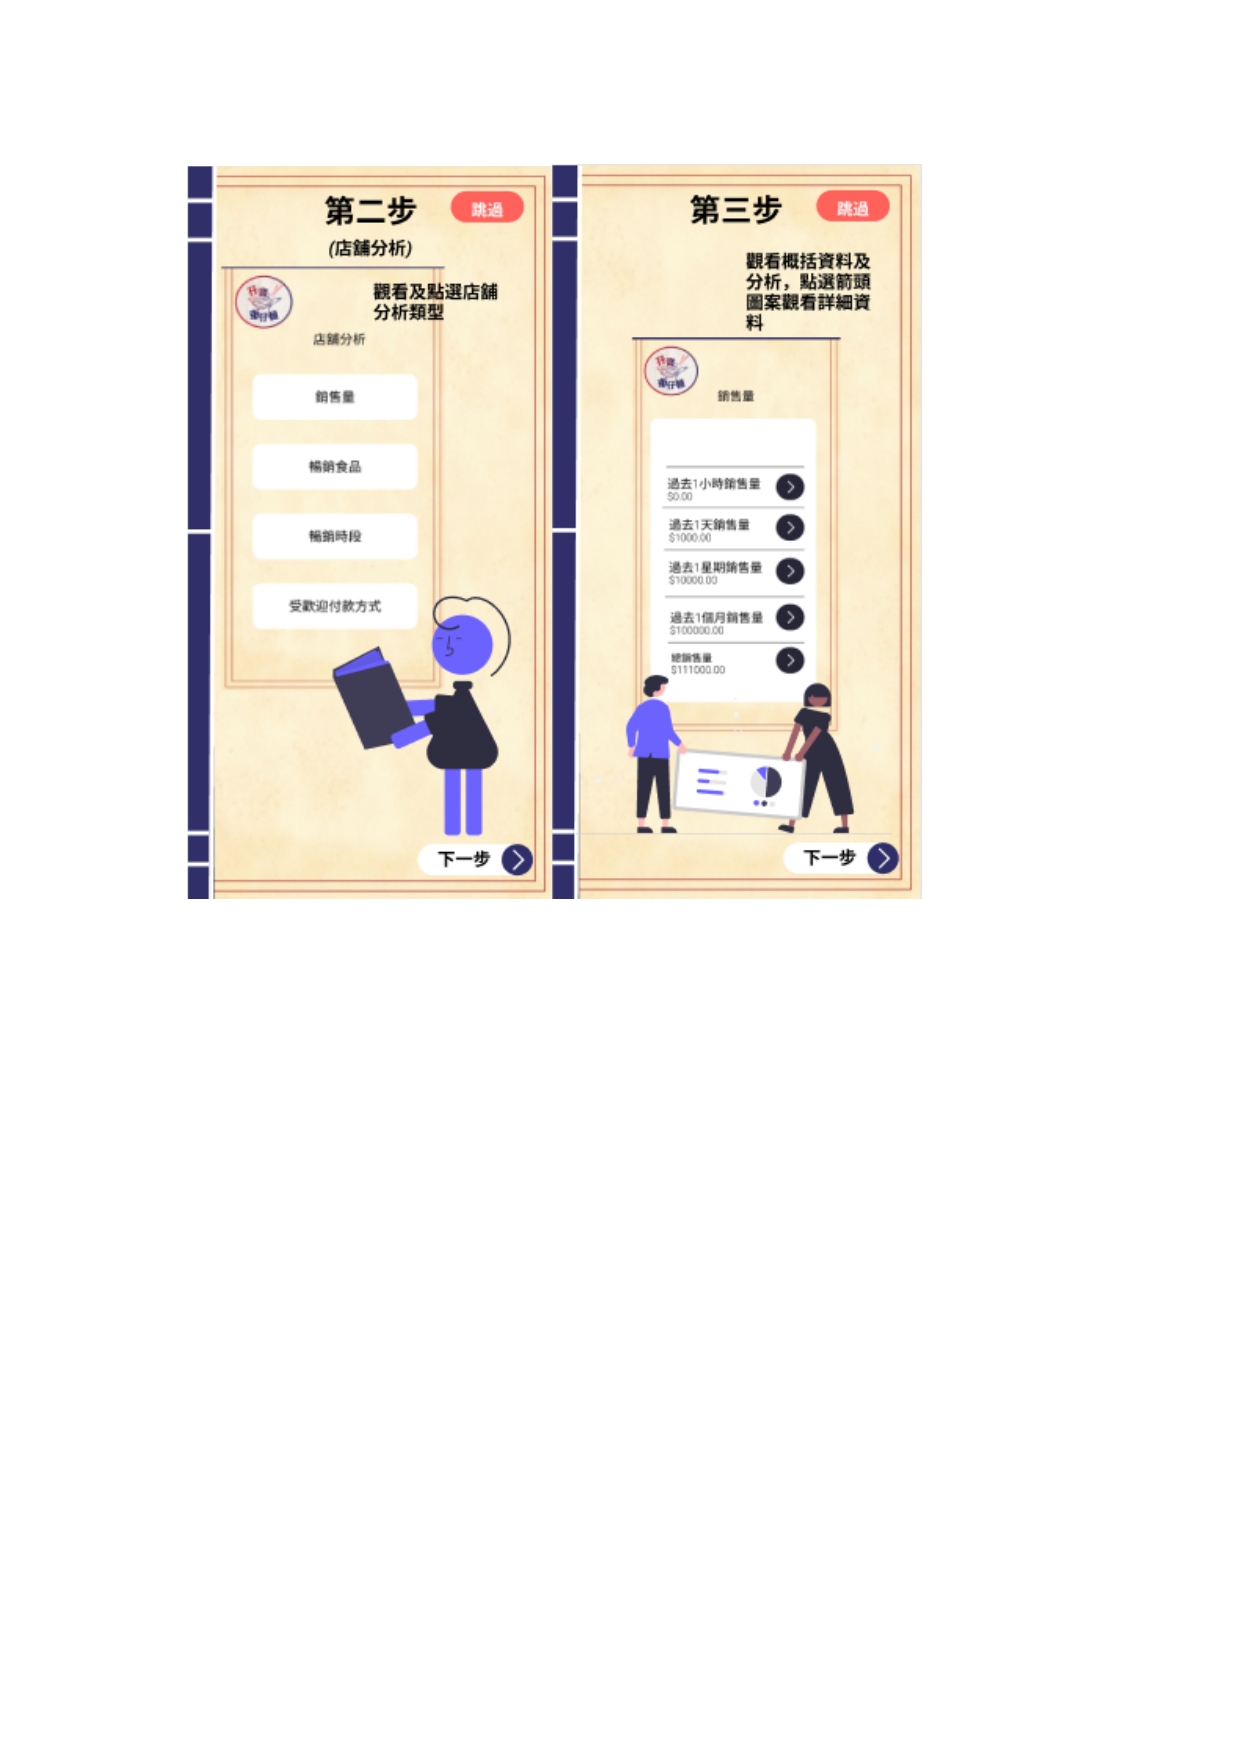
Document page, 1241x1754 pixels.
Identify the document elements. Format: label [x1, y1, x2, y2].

picture [187, 164, 923, 899]
